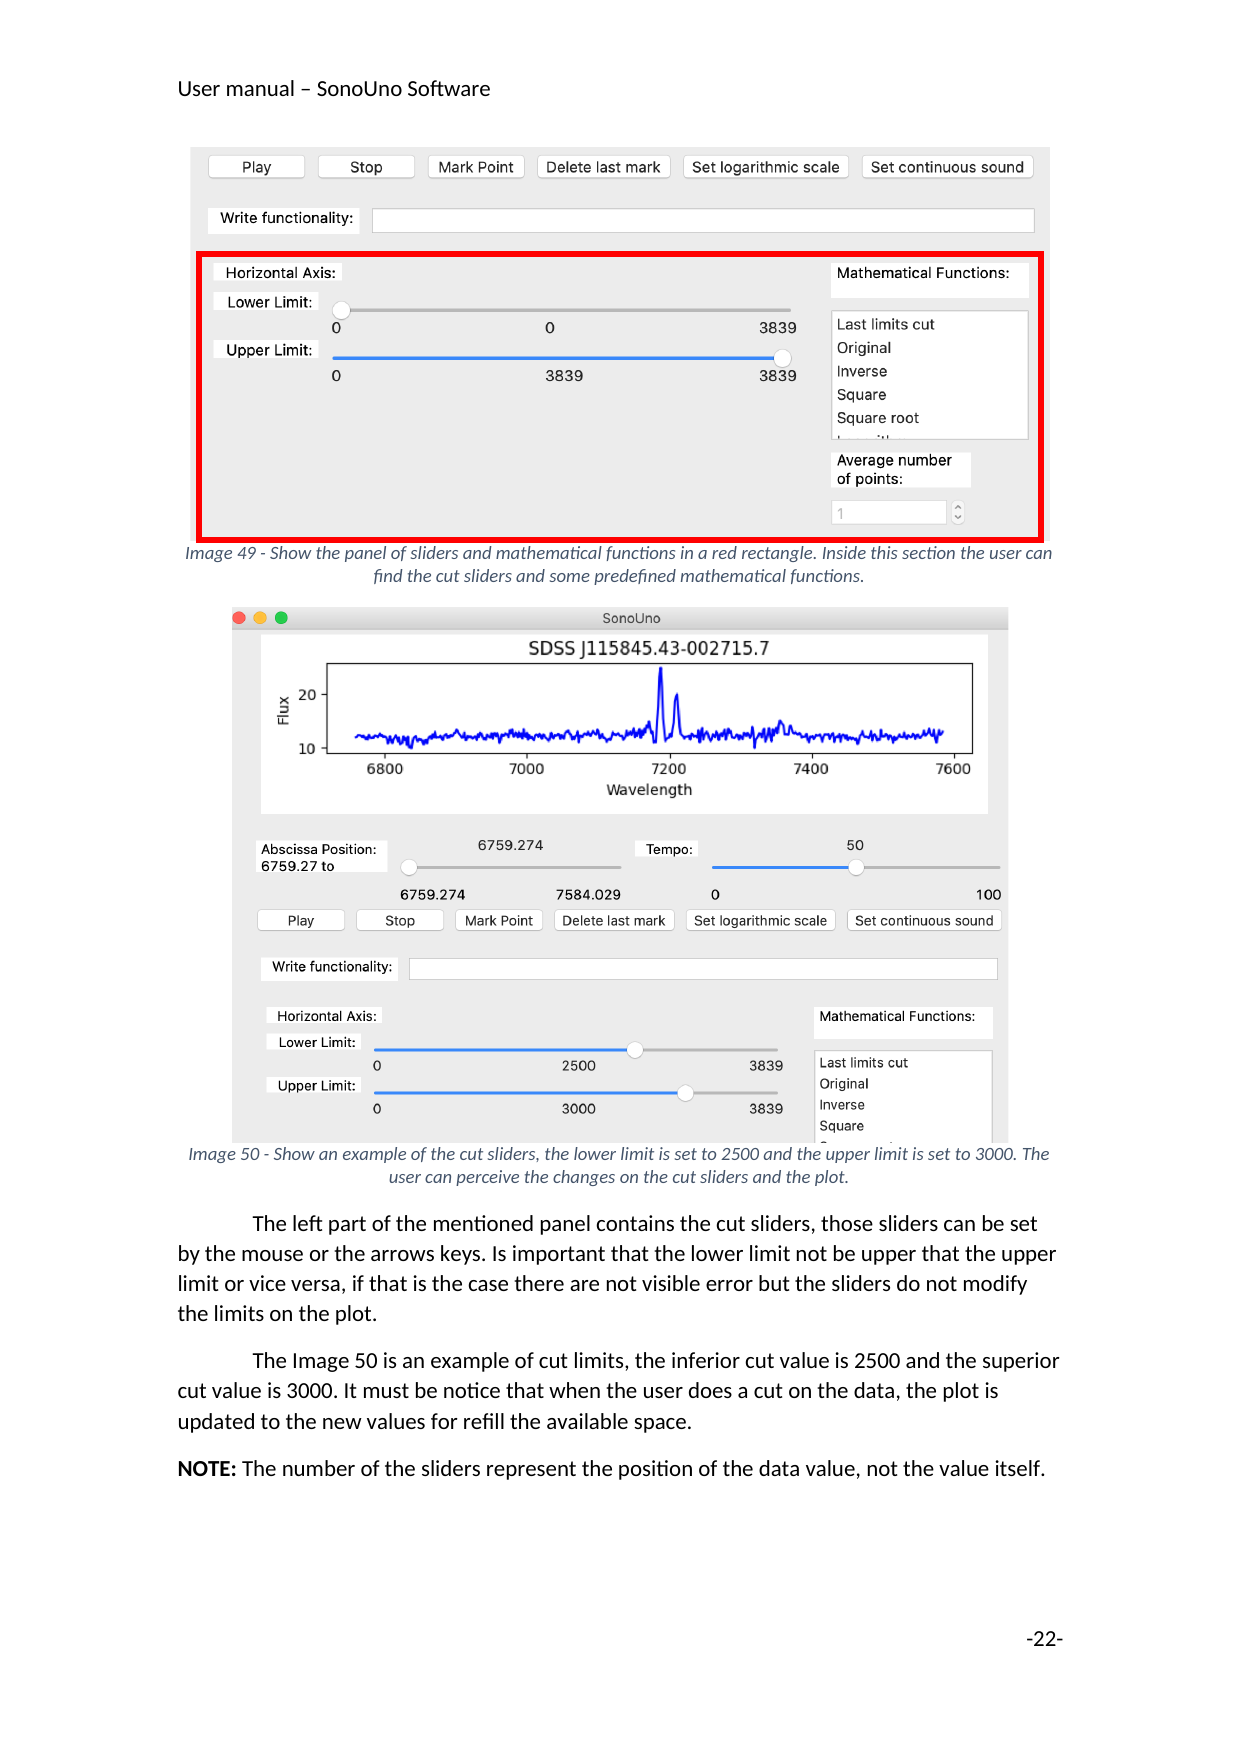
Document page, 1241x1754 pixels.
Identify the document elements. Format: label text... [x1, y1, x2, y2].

picture [232, 607, 1009, 1143]
text NOTE: The number of the sliders represent the position of the data value, not the value itself. [177, 1454, 1063, 1482]
text The Image 50 is an example of cut limits, the inferior cut value is 2500 and the superior cut value is 3000. It must be notice that when the user does a cut on the data, the plot is updated to the new values for refill the available space. [177, 1346, 1063, 1435]
text Image 49 - Show the panel of sliders and mathematical functions in a red rectangle. Inside this section the user can find the cut sliders and some predefined mathematical functions. [177, 541, 1063, 587]
text The left part of the mentioned panel contains the cut sliders, those sliders can be set by the mouse or the arrows keys. Is important that the lower limit not be upper that the upper limit or vice versa, if that is the case there are not visible error but the sliders do not modify the limits on the plot. [177, 1209, 1063, 1328]
picture [190, 147, 1050, 541]
picture [202, 257, 1038, 537]
text Image 50 - Show an example of the cut sliders, the lower limit is set to 2500 and the upper limit is set to 3000. The user can perceive the changes on the cut sliders and the plot. [177, 1142, 1063, 1188]
